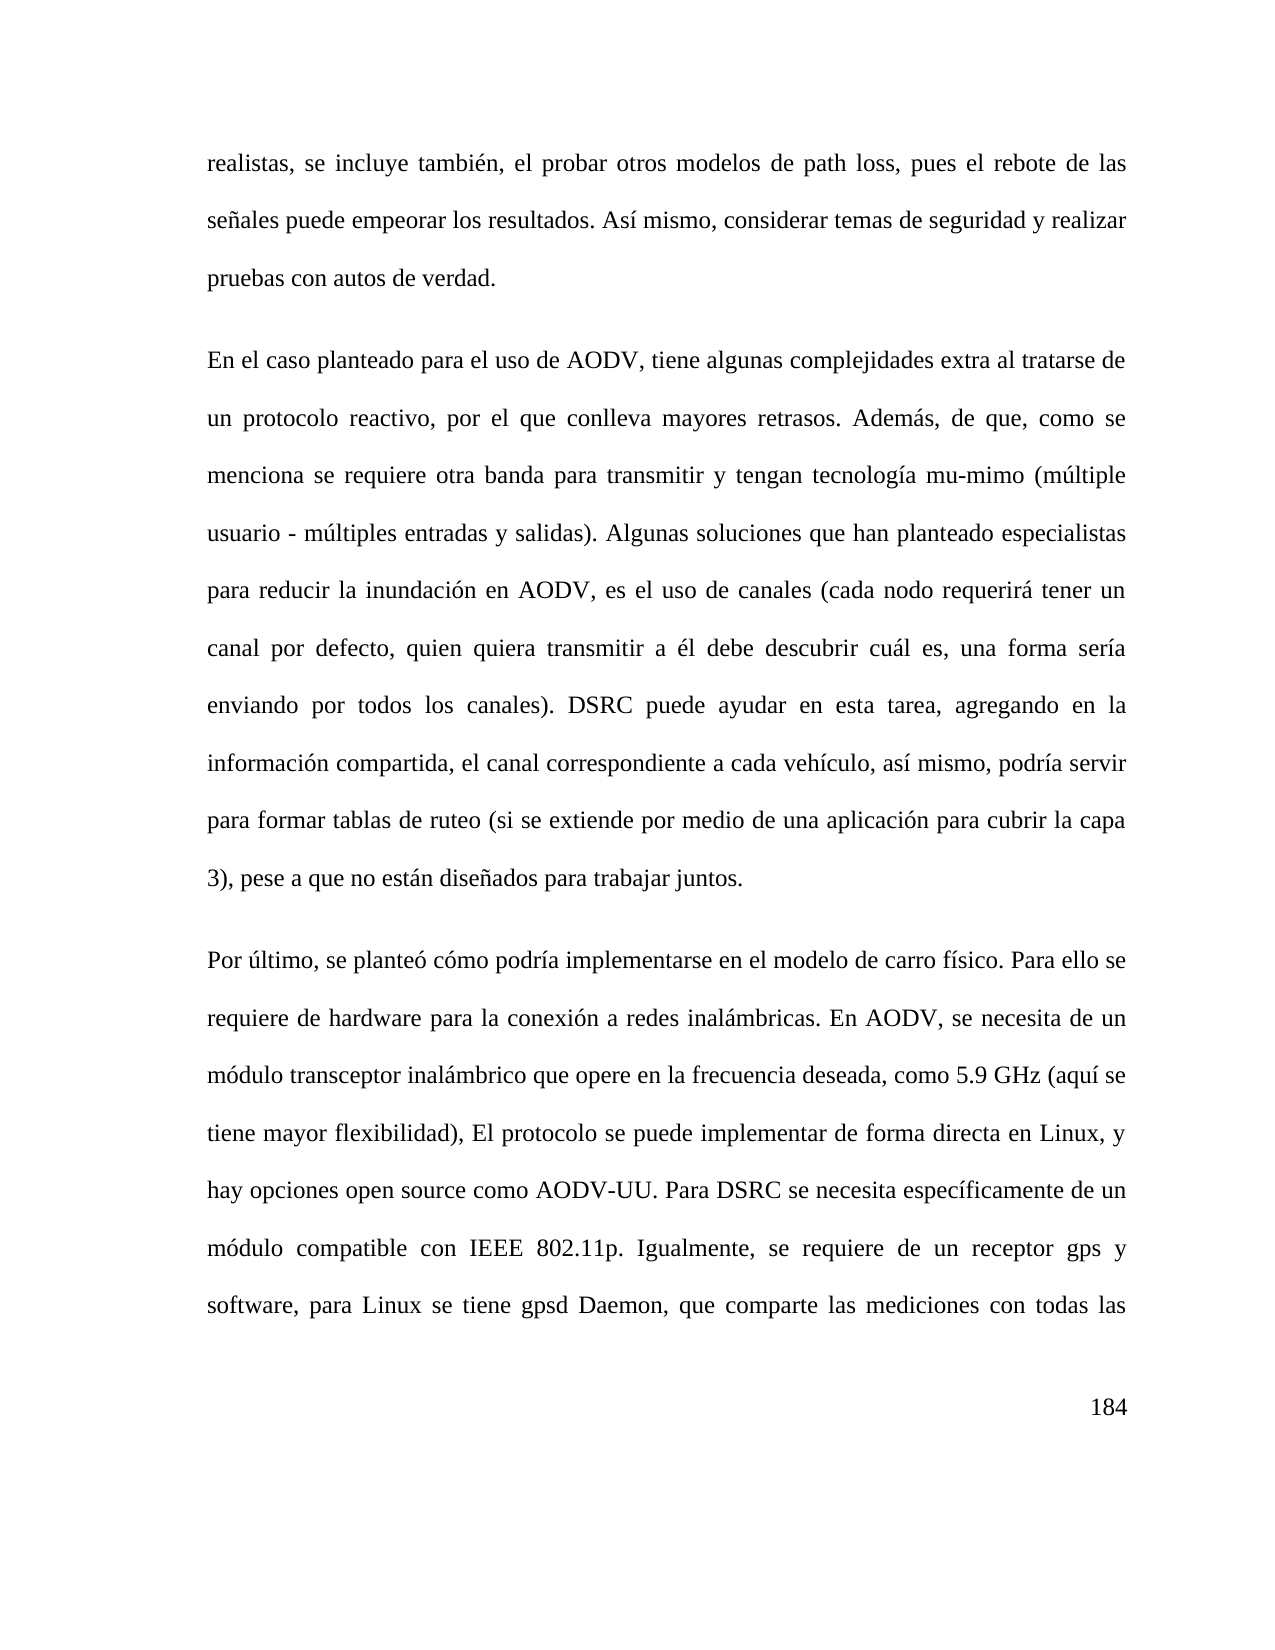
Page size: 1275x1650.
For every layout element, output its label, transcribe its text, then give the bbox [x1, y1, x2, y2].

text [207, 148, 1127, 291]
text En el caso planteado para el uso de AODV, tiene algunas complejidades extra al tratarse de un protocolo reactivo, por el que conlleva mayores retrasos. Además, de que, como se menciona se requiere otra banda para transmitir y tengan tecnología mu-mimo (múltiple usuario - múltiples entradas y salidas). Algunas soluciones que han planteado especialistas para reducir la inundación en AODV, es el uso de canales (cada nodo requerirá tener un canal por defecto, quien quiera transmitir a él debe descubrir cuál es, una forma sería enviando por todos los canales). DSRC puede ayudar en esta tarea, agregando en la información compartida, el canal correspondiente a cada vehículo, así mismo, podría servir para formar tablas de ruteo (si se extiende por medio de una aplicación para cubrir la capa 3), pese a que no están diseñados para trabajar juntos. [207, 345, 1127, 891]
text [207, 945, 1127, 1319]
